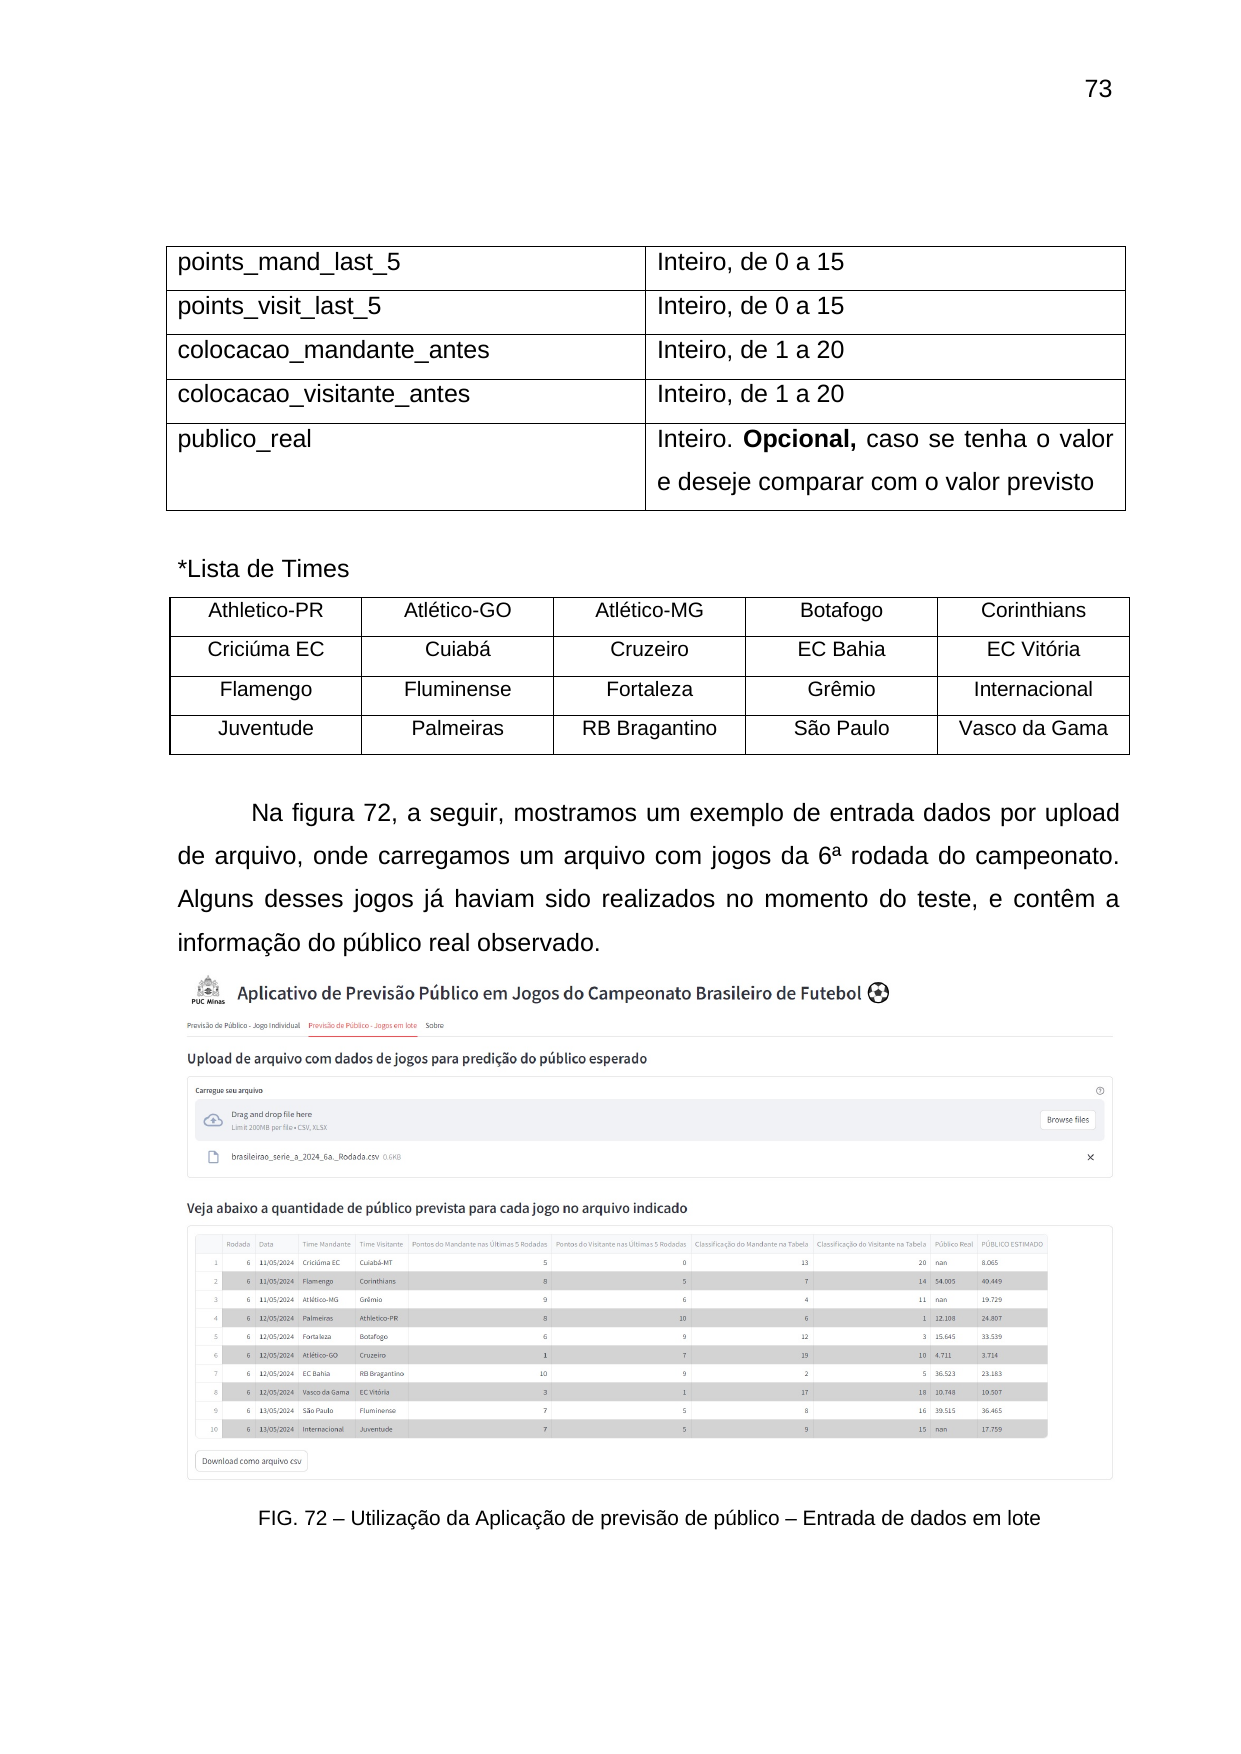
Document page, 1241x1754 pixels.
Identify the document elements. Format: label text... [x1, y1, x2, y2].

table_cell Inteiro. Opcional, caso se tenha o valor e deseje comparar com o valor previsto [646, 424, 1125, 510]
text *Lista de Times [177, 554, 1122, 583]
table_header Atlético-GO [362, 598, 553, 636]
text FIG. 72 – Utilização da Aplicação de previsão de público – Entrada de dados em lote [177, 1502, 1122, 1531]
table_cell Palmeiras [362, 716, 553, 754]
table_cell Cruzeiro [554, 637, 745, 676]
table_cell Internacional [938, 677, 1129, 715]
table_cell points_mand_last_5 [167, 247, 645, 290]
table_cell Cuiabá [362, 637, 553, 676]
table_header Botafogo [746, 598, 937, 636]
table_cell Criciúma EC [171, 637, 361, 676]
table_cell Fortaleza [554, 677, 745, 715]
text Na figura 72, a seguir, mostramos um exemplo de entrada dados por upload de arquivo, onde carregamos um arquivo com jogos da 6ª rodada do campeonato. Alguns desses jogos já haviam sido realizados no momento do teste, e contêm a informação do público real observado. [177, 798, 1122, 956]
table_cell Fluminense [362, 677, 553, 715]
table_cell Juventude [171, 716, 361, 754]
table_cell RB Bragantino [554, 716, 745, 754]
table_cell São Paulo [746, 716, 937, 754]
table_cell Flamengo [171, 677, 361, 715]
table_cell colocacao_mandante_antes [167, 335, 645, 378]
table_header Corinthians [938, 598, 1129, 636]
table_cell Grêmio [746, 677, 937, 715]
table_cell colocacao_visitante_antes [167, 380, 645, 422]
table_cell Inteiro, de 0 a 15 [646, 247, 1125, 290]
table_cell Inteiro, de 1 a 20 [646, 335, 1125, 378]
table_cell Inteiro, de 0 a 15 [646, 291, 1125, 334]
table_header Atlético-MG [554, 598, 745, 636]
table_header Athletico-PR [171, 598, 361, 636]
table_cell EC Bahia [746, 637, 937, 676]
table_cell points_visit_last_5 [167, 291, 645, 334]
picture [177, 970, 1121, 1488]
table_cell Vasco da Gama [938, 716, 1129, 754]
table_cell EC Vitória [938, 637, 1129, 676]
table_cell publico_real [167, 424, 645, 510]
table_cell Inteiro, de 1 a 20 [646, 380, 1125, 422]
